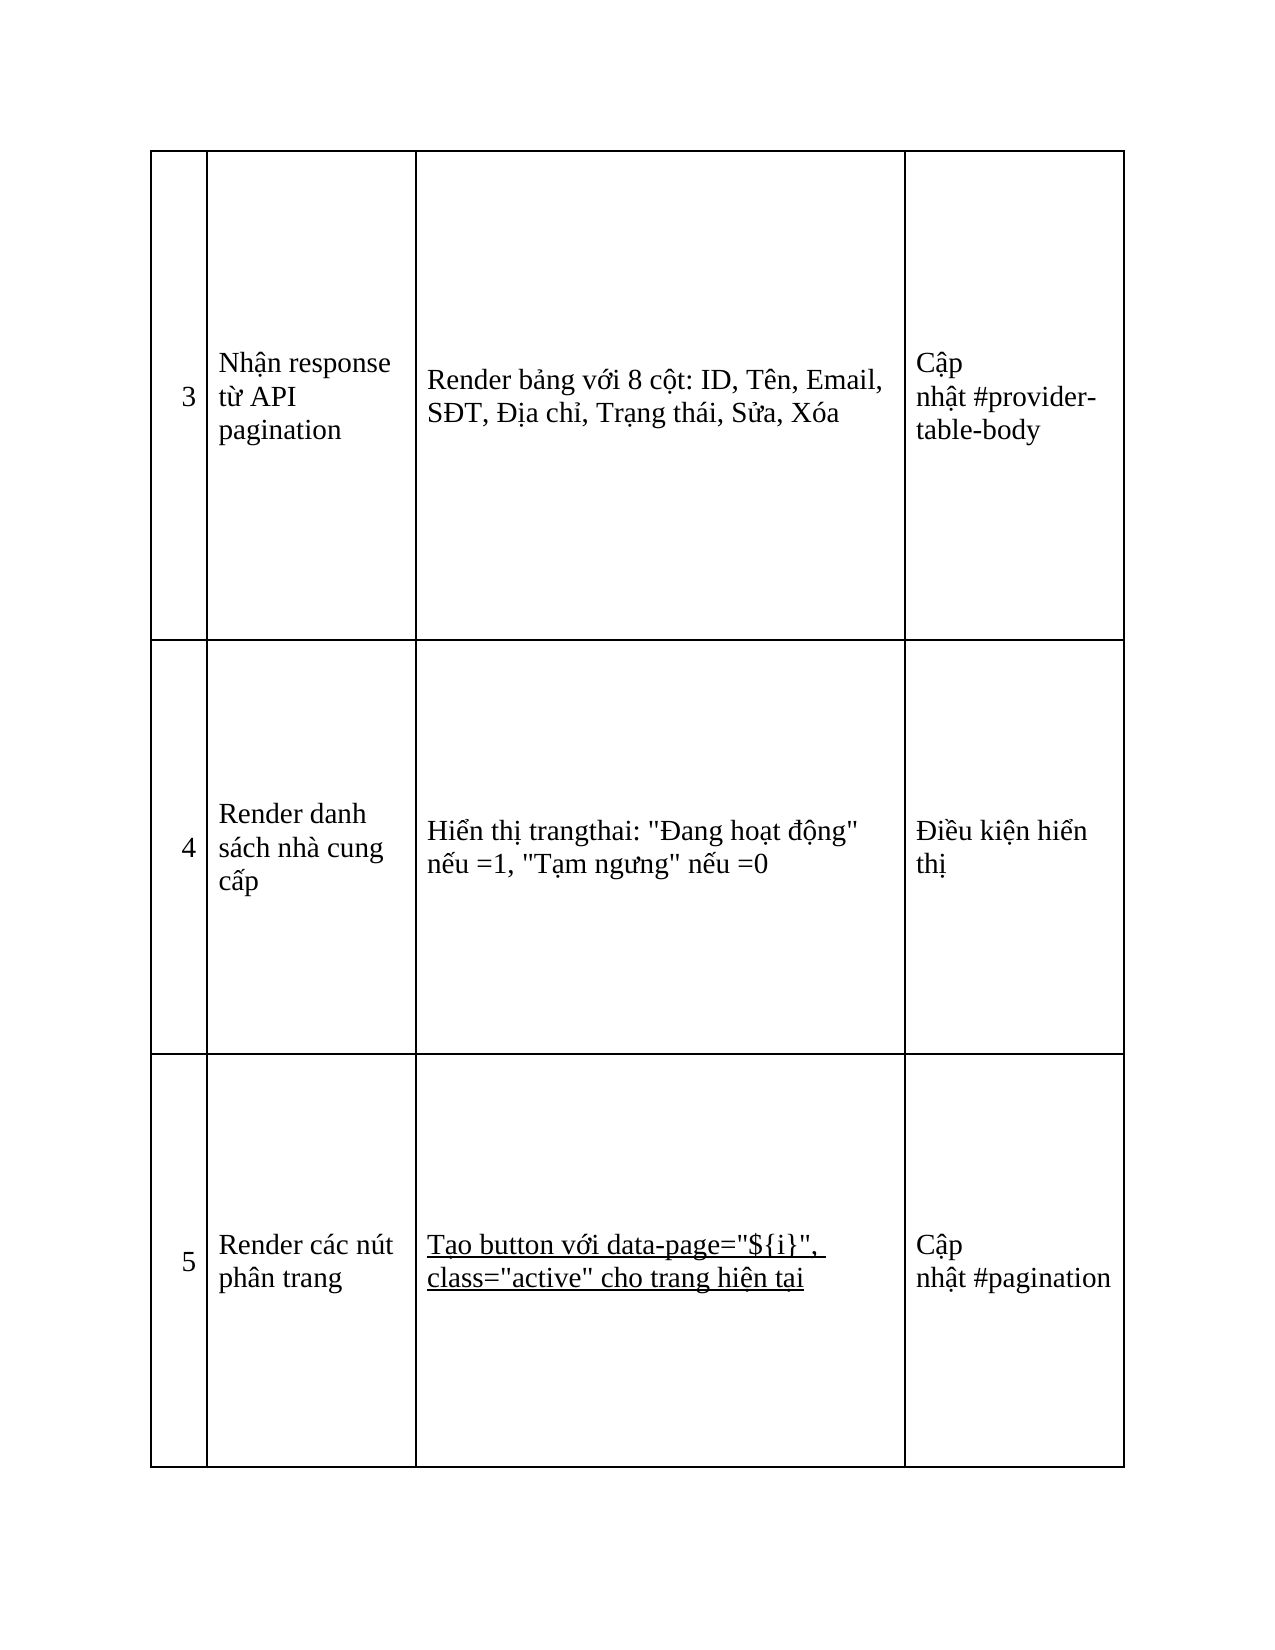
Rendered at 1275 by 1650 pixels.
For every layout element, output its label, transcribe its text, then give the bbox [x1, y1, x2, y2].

table_cell Cập nhật #pagination [906, 1055, 1123, 1466]
table_cell 4 [152, 641, 206, 1052]
table_cell Render danh sách nhà cung cấp [208, 641, 415, 1052]
table_cell Render bảng với 8 cột: ID, Tên, Email, SĐT, Địa chỉ, Trạng thái, Sửa, Xóa [417, 152, 904, 639]
table_cell Điều kiện hiển thị [906, 641, 1123, 1052]
table_cell Cập nhật #provider-table-body [906, 152, 1123, 639]
table_cell Tạo button với data-page="${i}", class="active" cho trang hiện tại [417, 1055, 904, 1466]
table_cell 5 [152, 1055, 206, 1466]
table_cell Render các nút phân trang [208, 1055, 415, 1466]
table_cell Hiển thị trangthai: "Đang hoạt động" nếu =1, "Tạm ngưng" nếu =0 [417, 641, 904, 1052]
table_cell 3 [152, 152, 206, 639]
table_cell Nhận response từ API pagination [208, 152, 415, 639]
